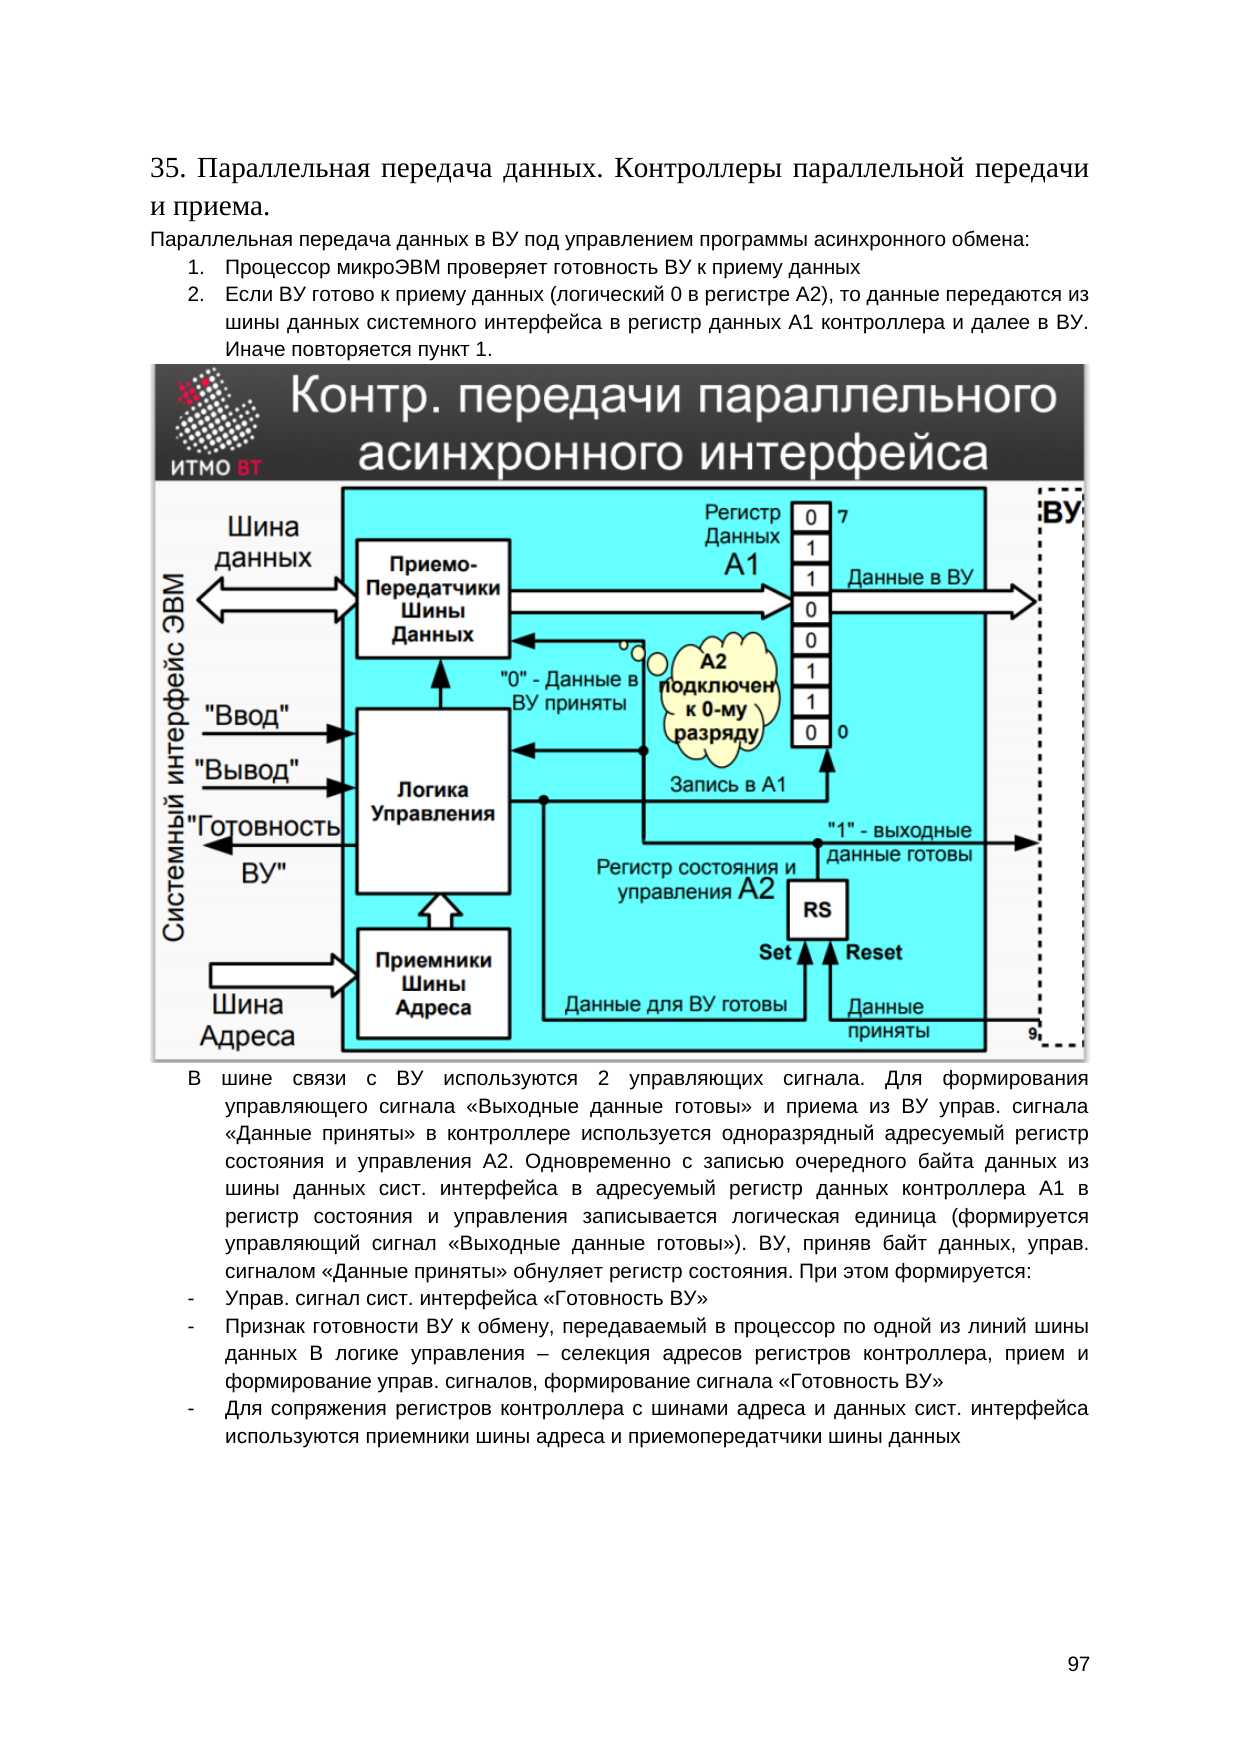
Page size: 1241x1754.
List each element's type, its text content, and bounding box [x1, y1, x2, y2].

list Процессор микроЭВМ проверяет готовность ВУ к приему данных [187, 254, 1090, 278]
list Для сопряжения регистров контроллера с шинами адреса и данных сист. интерфейса используются приемники шины адреса и приемопередатчики шины данных [187, 1396, 1090, 1447]
list Признак готовности ВУ к обмену, передаваемый в процессор по одной из линий шины данных В логике управления – селекция адресов регистров контроллера, прием и формирование управ. сигналов, формирование сигнала «Готовность ВУ» [187, 1313, 1090, 1392]
text Параллельная передача данных в ВУ под управлением программы асинхронного обмена: [150, 227, 1090, 251]
text В шине связи с ВУ используются 2 управляющих сигнала. Для формирования управляющего сигнала «Выходные данные готовы» и приема из ВУ управ. сигнала «Данные приняты» в контроллере используется одноразрядный адресуемый регистр состояния и управления А2. Одновременно с записью очередного байта данных из шины данных сист. интерфейса в адресуемый регистр данных контроллера А1 в регистр состояния и управления записывается логическая единица (формируется управляющий сигнал «Выходные данные готовы»). ВУ, приняв байт данных, управ. сигналом «Данные приняты» обнуляет регистр состояния. При этом формируется: [187, 1066, 1090, 1282]
list Управ. сигнал сист. интерфейса «Готовность ВУ» [187, 1286, 1090, 1310]
subtitle 35. Параллельная передача данных. Контроллеры параллельной передачи и приема. [150, 150, 1090, 222]
list Если ВУ готово к приему данных (логический 0 в регистре А2), то данные передаются из шины данных системного интерфейса в регистр данных А1 контроллера и далее в ВУ. Иначе повторяется пункт 1. [187, 282, 1090, 361]
picture [150, 364, 1091, 1063]
